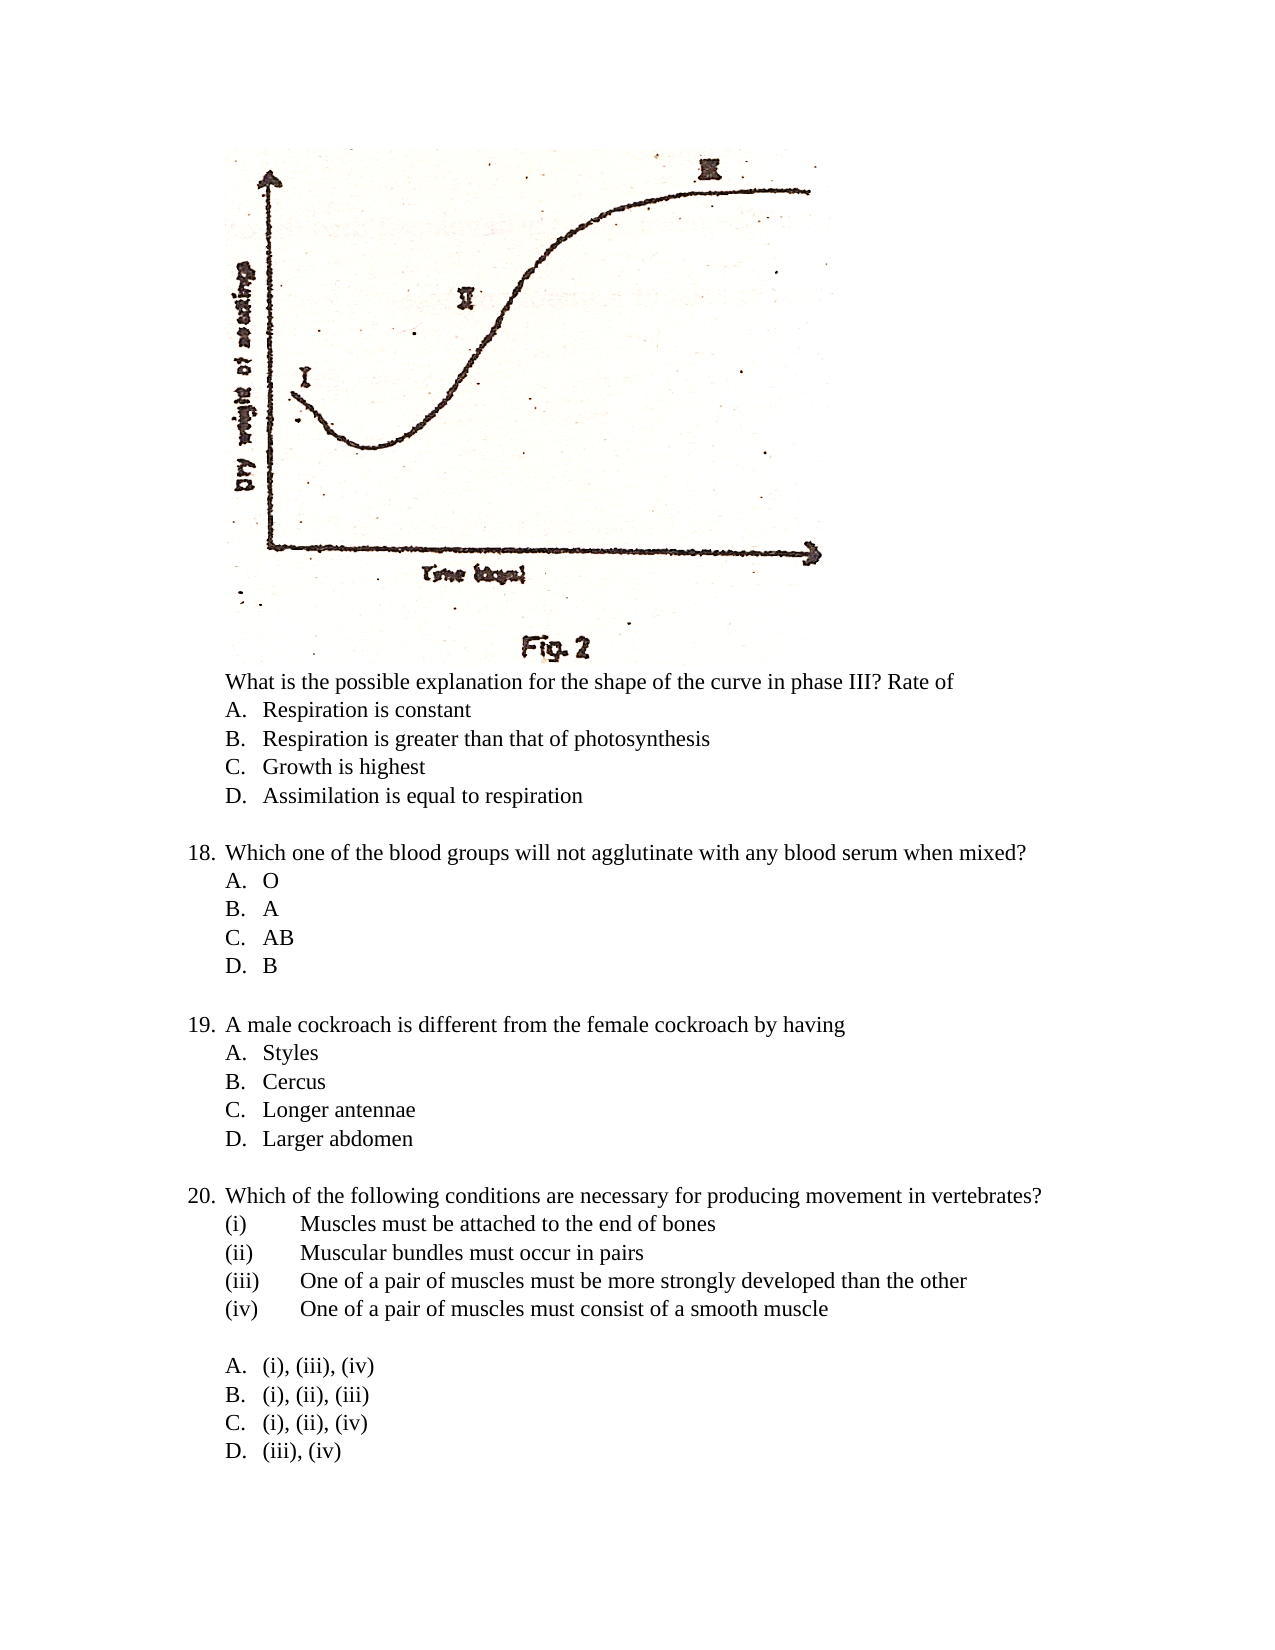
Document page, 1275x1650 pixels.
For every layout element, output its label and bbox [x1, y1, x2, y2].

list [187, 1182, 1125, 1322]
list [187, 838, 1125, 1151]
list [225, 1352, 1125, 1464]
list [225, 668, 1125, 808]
picture [225, 149, 833, 666]
